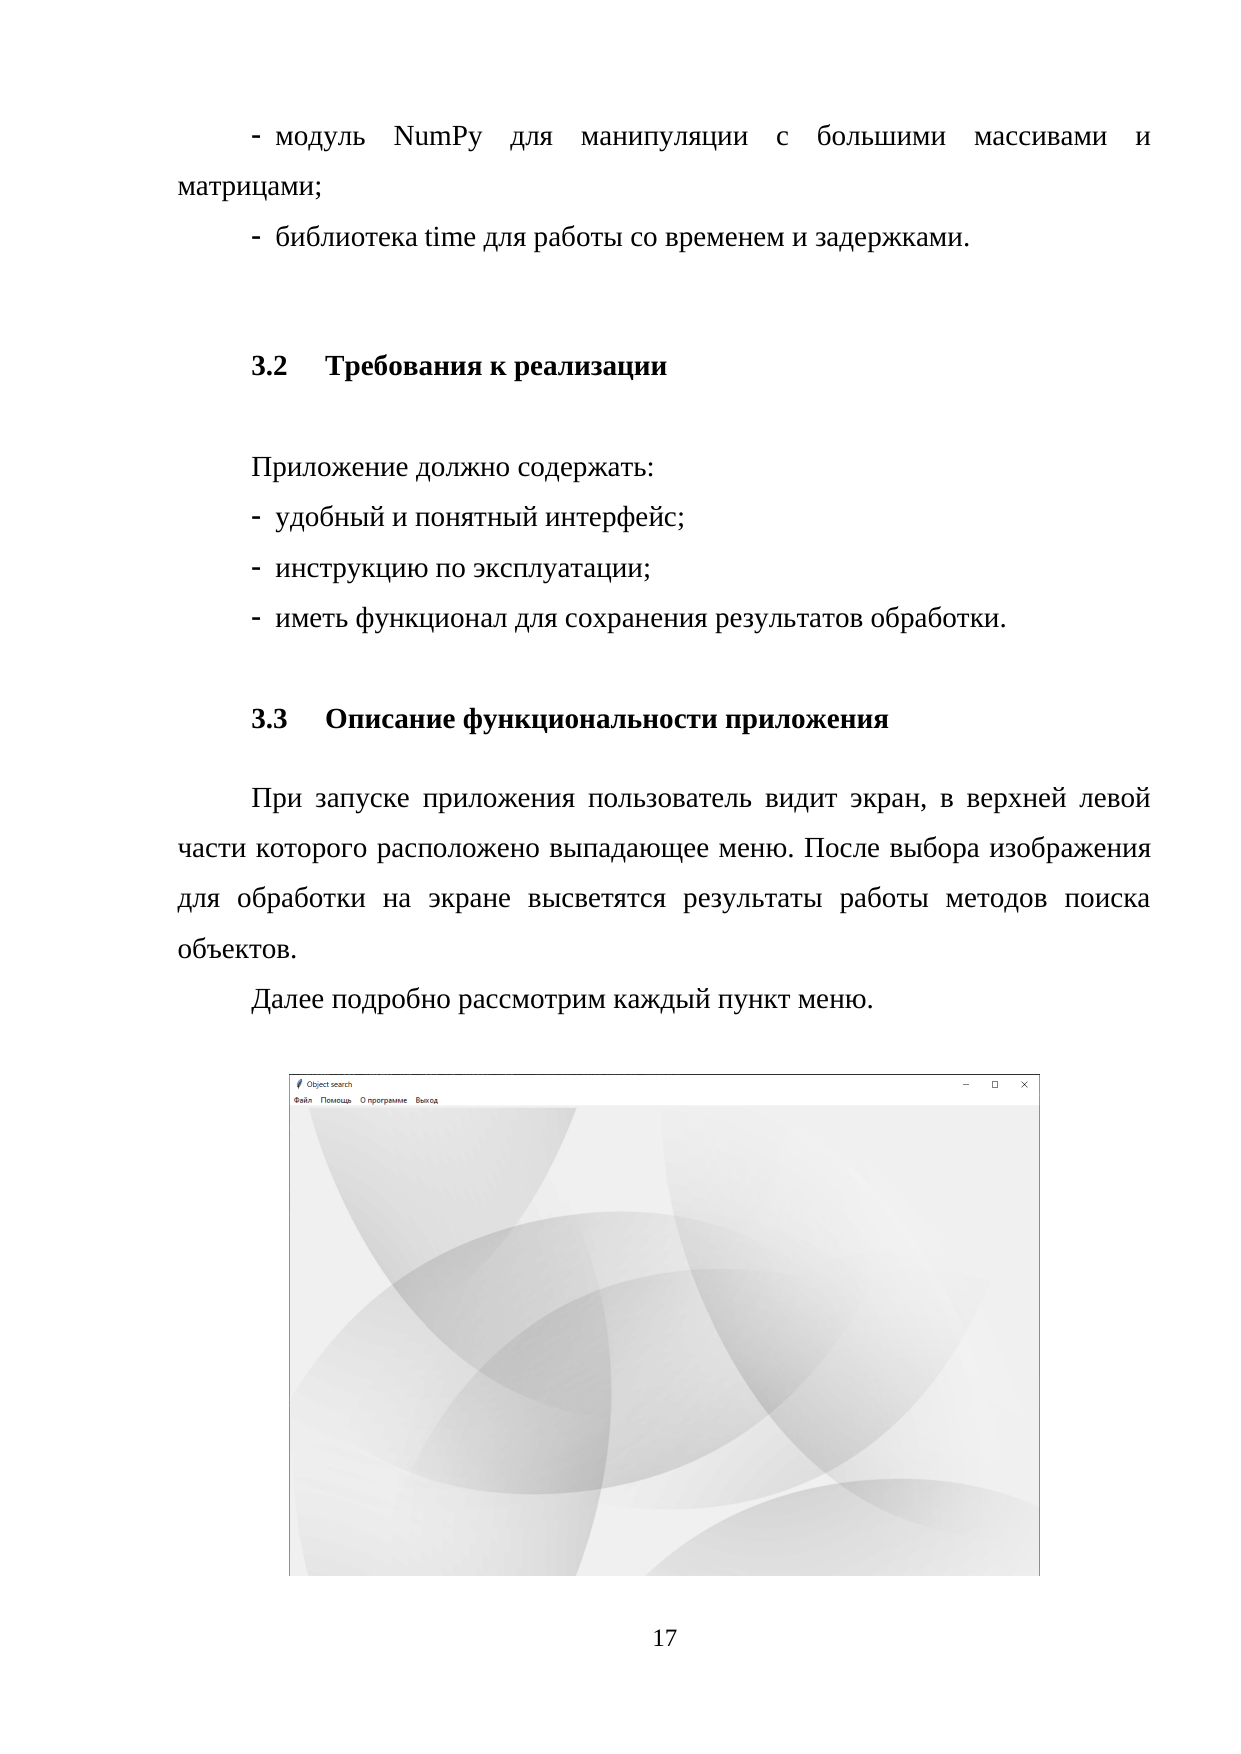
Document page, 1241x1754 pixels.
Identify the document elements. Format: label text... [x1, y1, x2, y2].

picture [289, 1074, 1040, 1576]
list библиотека time для работы со временем и задержками. [177, 219, 1152, 252]
text Приложение должно содержать: [177, 449, 1152, 482]
list модуль NumPy для манипуляции с большими массивами и матрицами; [177, 118, 1152, 202]
list иметь функционал для сохранения результатов обработки. [177, 600, 1152, 634]
list инструкцию по эксплуатации; [177, 550, 1152, 583]
list удобный и понятный интерфейс; [177, 499, 1152, 533]
text При запуске приложения пользователь видит экран, в верхней левой части которого расположено выпадающее меню. После выбора изображения для обработки на экране высветятся результаты работы методов поиска объектов. [177, 780, 1152, 964]
subtitle 3.2 Требования к реализации [251, 348, 1152, 382]
subtitle 3.3 Описание функциональности приложения [251, 701, 1152, 734]
text Далее подробно рассмотрим каждый пункт меню. [177, 981, 1152, 1015]
